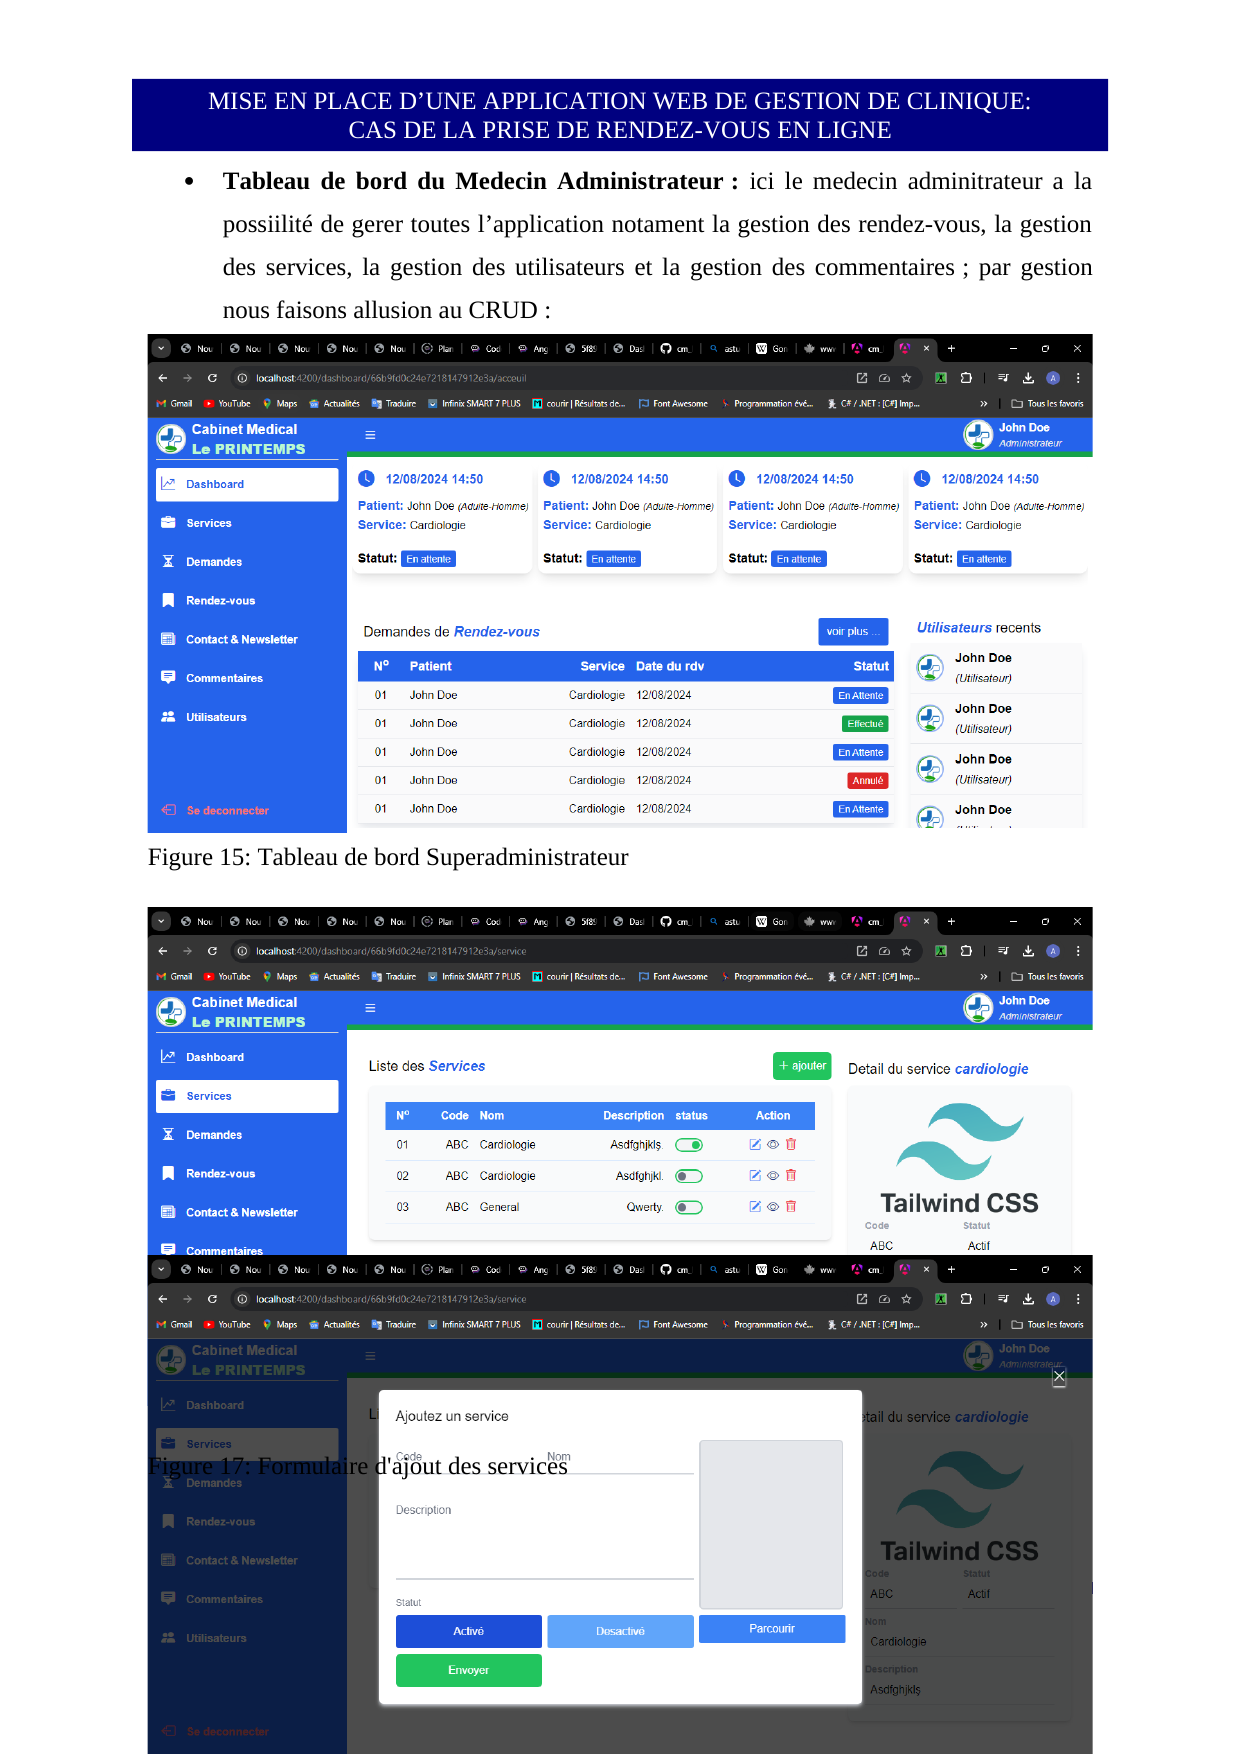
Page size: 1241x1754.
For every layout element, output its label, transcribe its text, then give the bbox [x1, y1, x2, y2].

picture [147, 907, 1093, 1754]
list Tableau de bord du Medecin Administrateur : ici le medecin adminitrateur a la possiilité de gerer toutes l’application notament la gestion des rendez-vous, la gestion des services, la gestion des utilisateurs et la gestion des commentaires ; par gestion nous faisons allusion au CRUD : [185, 152, 1093, 324]
picture [147, 334, 1093, 833]
